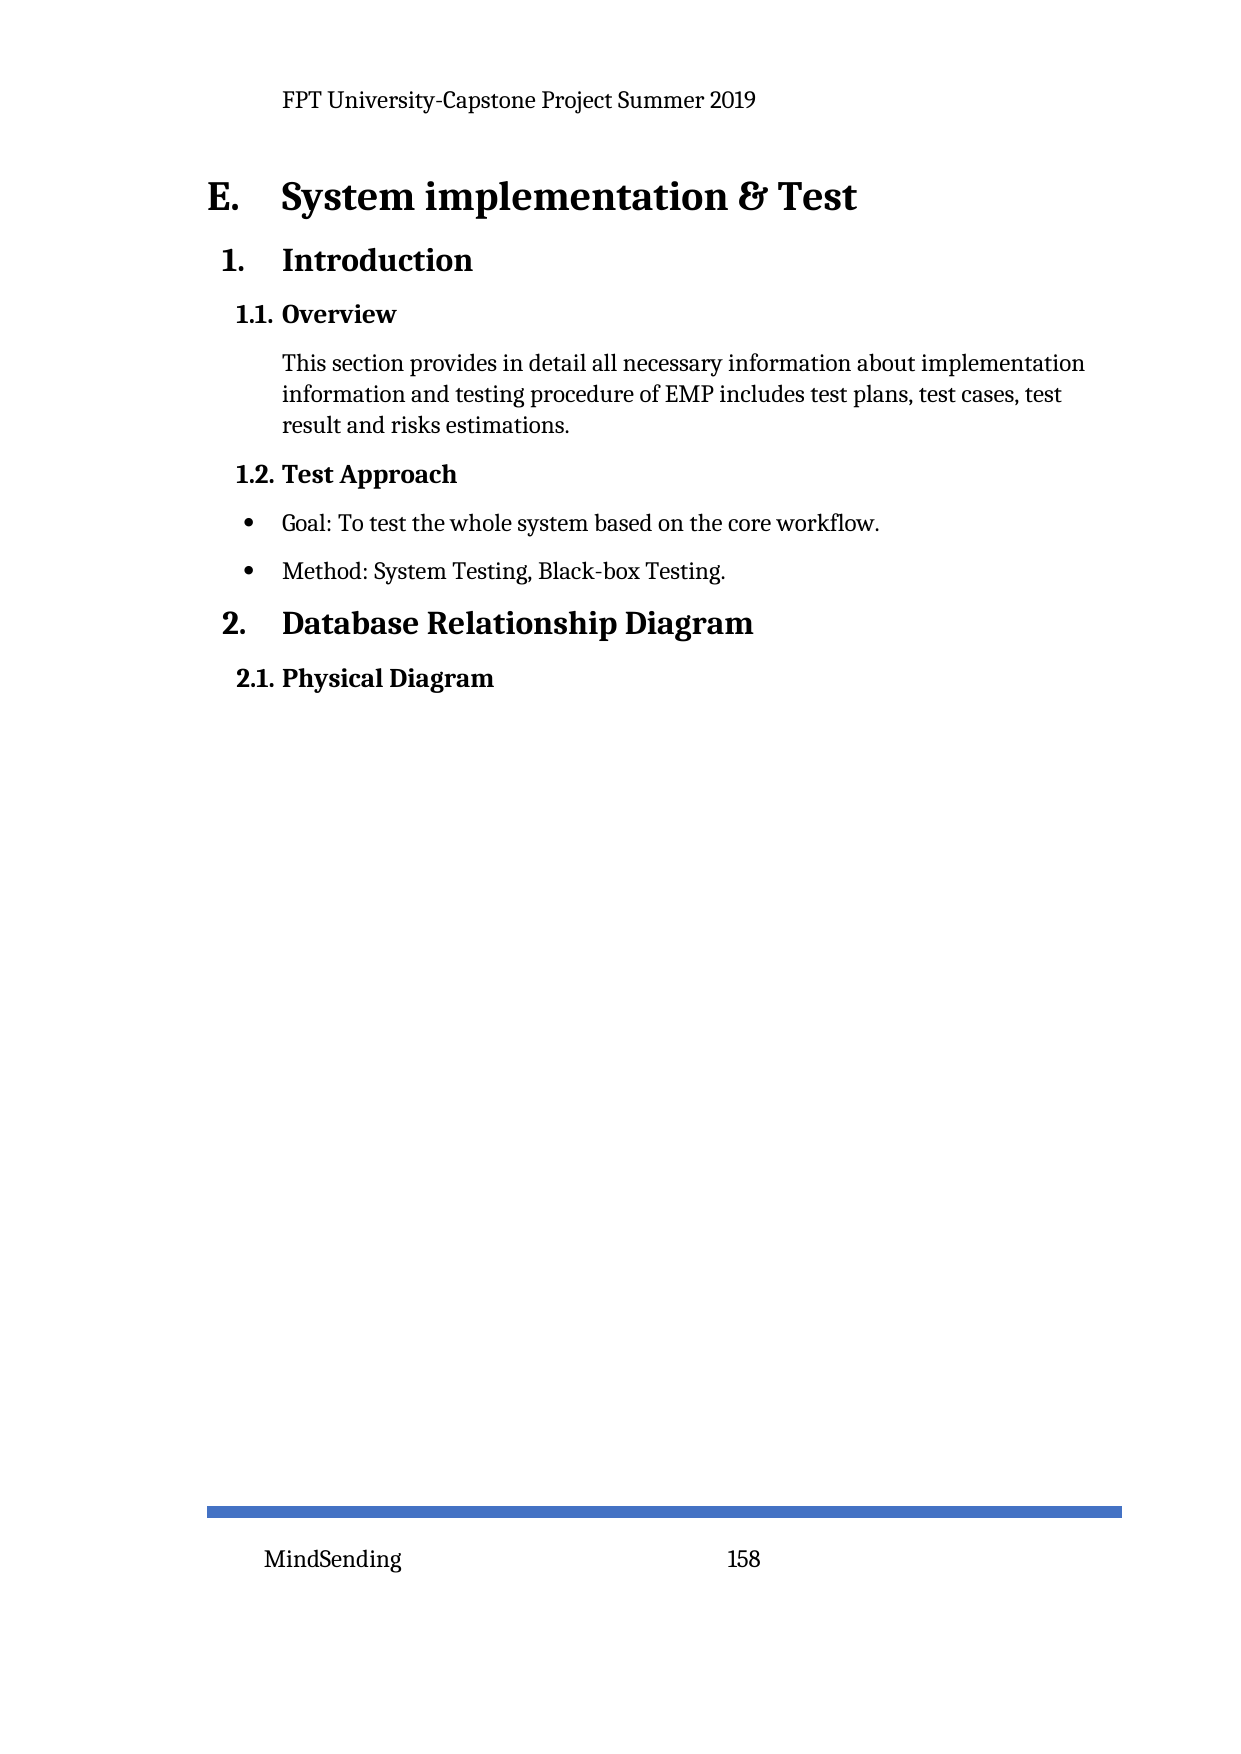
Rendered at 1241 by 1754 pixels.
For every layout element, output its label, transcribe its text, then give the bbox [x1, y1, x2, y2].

text This section provides in detail all necessary information about implementation information and testing procedure of EMP includes test plans, test cases, test result and risks estimations. [282, 349, 1122, 440]
subtitle Overview [206, 299, 1122, 330]
list Method: System Testing, Black-box Testing. [244, 557, 1122, 586]
subtitle Database Relationship Diagram [207, 605, 1122, 643]
subtitle Physical Diagram [206, 663, 1122, 694]
list Goal: To test the whole system based on the core workflow. [244, 509, 1122, 538]
subtitle Test Approach [206, 459, 1122, 490]
subtitle Introduction [207, 241, 1122, 279]
subtitle System implementation & Test [207, 173, 1122, 221]
